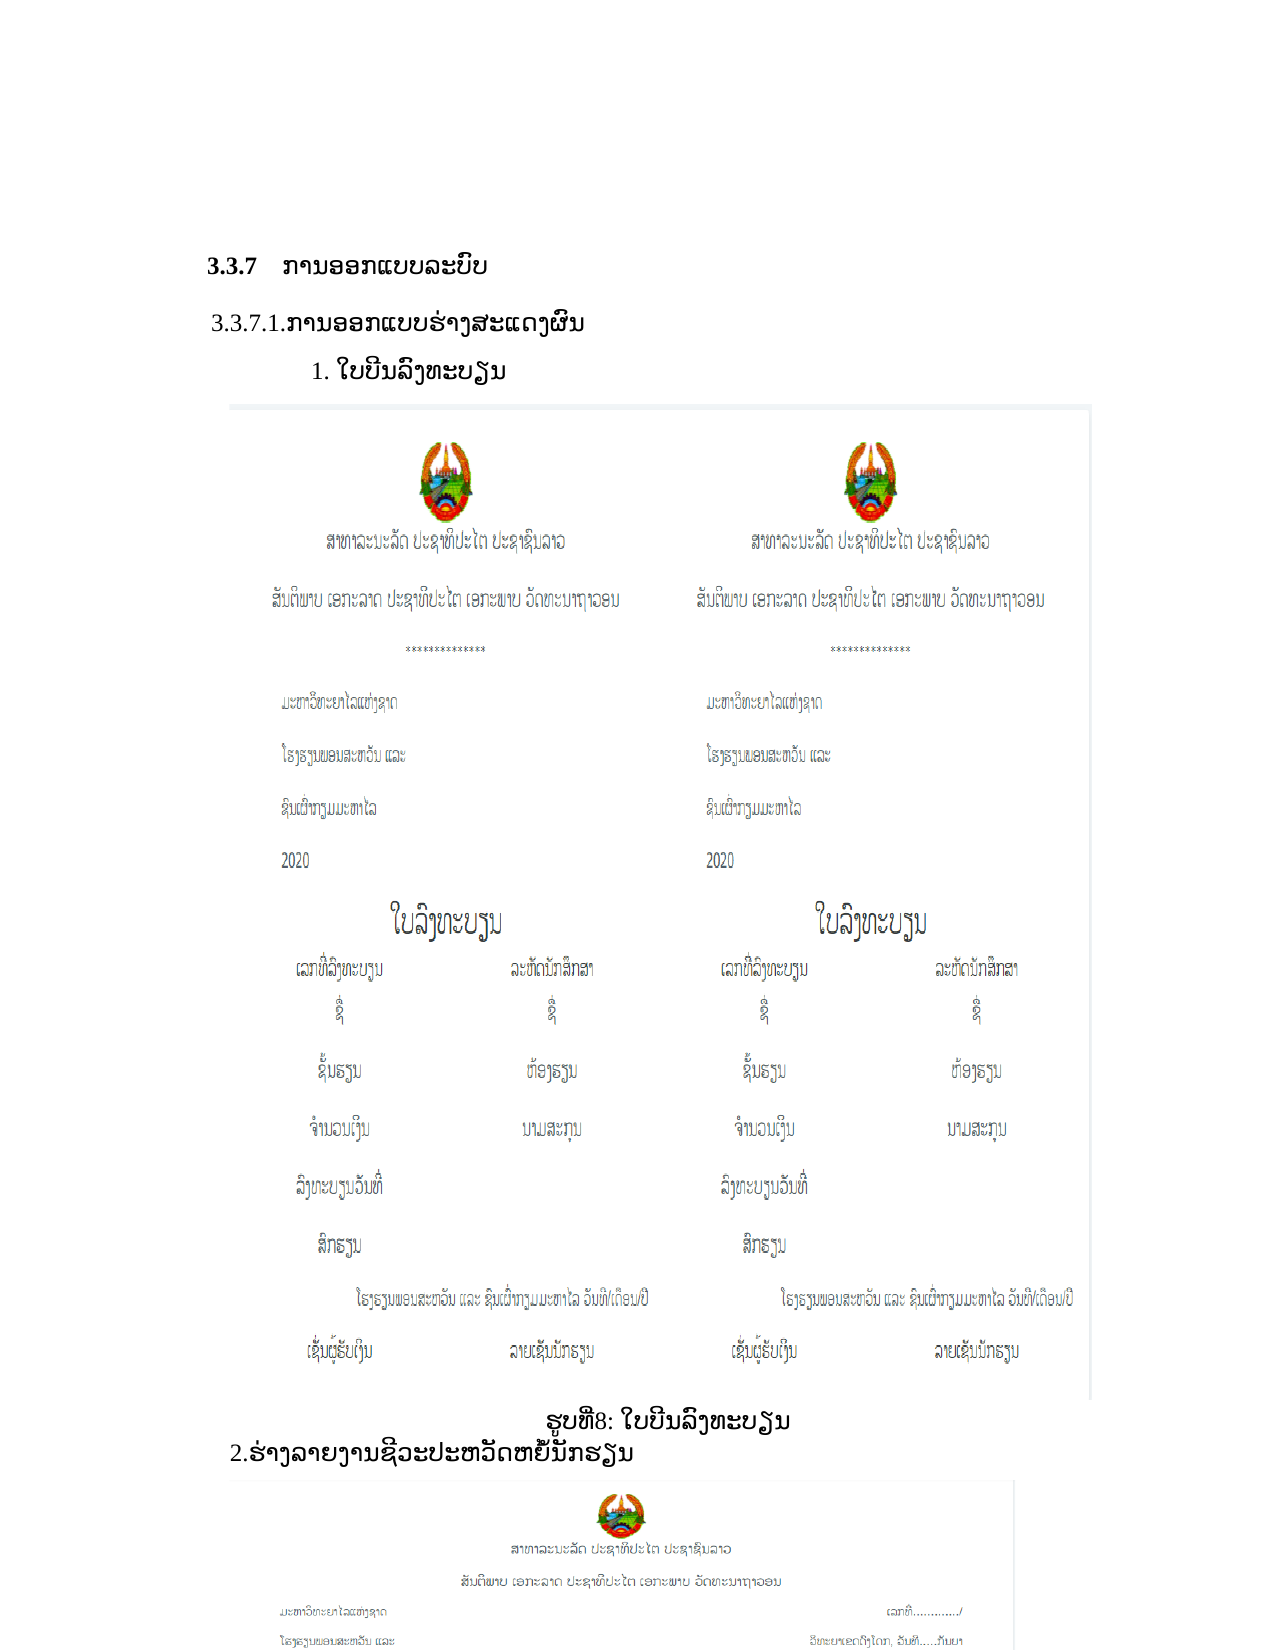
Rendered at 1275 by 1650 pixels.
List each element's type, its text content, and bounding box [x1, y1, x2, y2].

text 1. ໃບບີນລົງທະບຽນ [267, 356, 1125, 385]
text ຮູບທີ່8: ໃບບີນລົງທະບຽນ [211, 1406, 1125, 1435]
text 2.ຮ່າງລາຍງານຊີວະປະຫວັດຫຍໍ້ນັກຮຽນ [211, 1438, 1125, 1467]
subtitle ການອອກແບບລະບົບ [207, 251, 1125, 280]
picture [229, 404, 1092, 1400]
picture [229, 1480, 1016, 1650]
text 3.3.7.1.ການອອກແບບຮ່າງສະແດງຜົນ [211, 308, 1125, 337]
